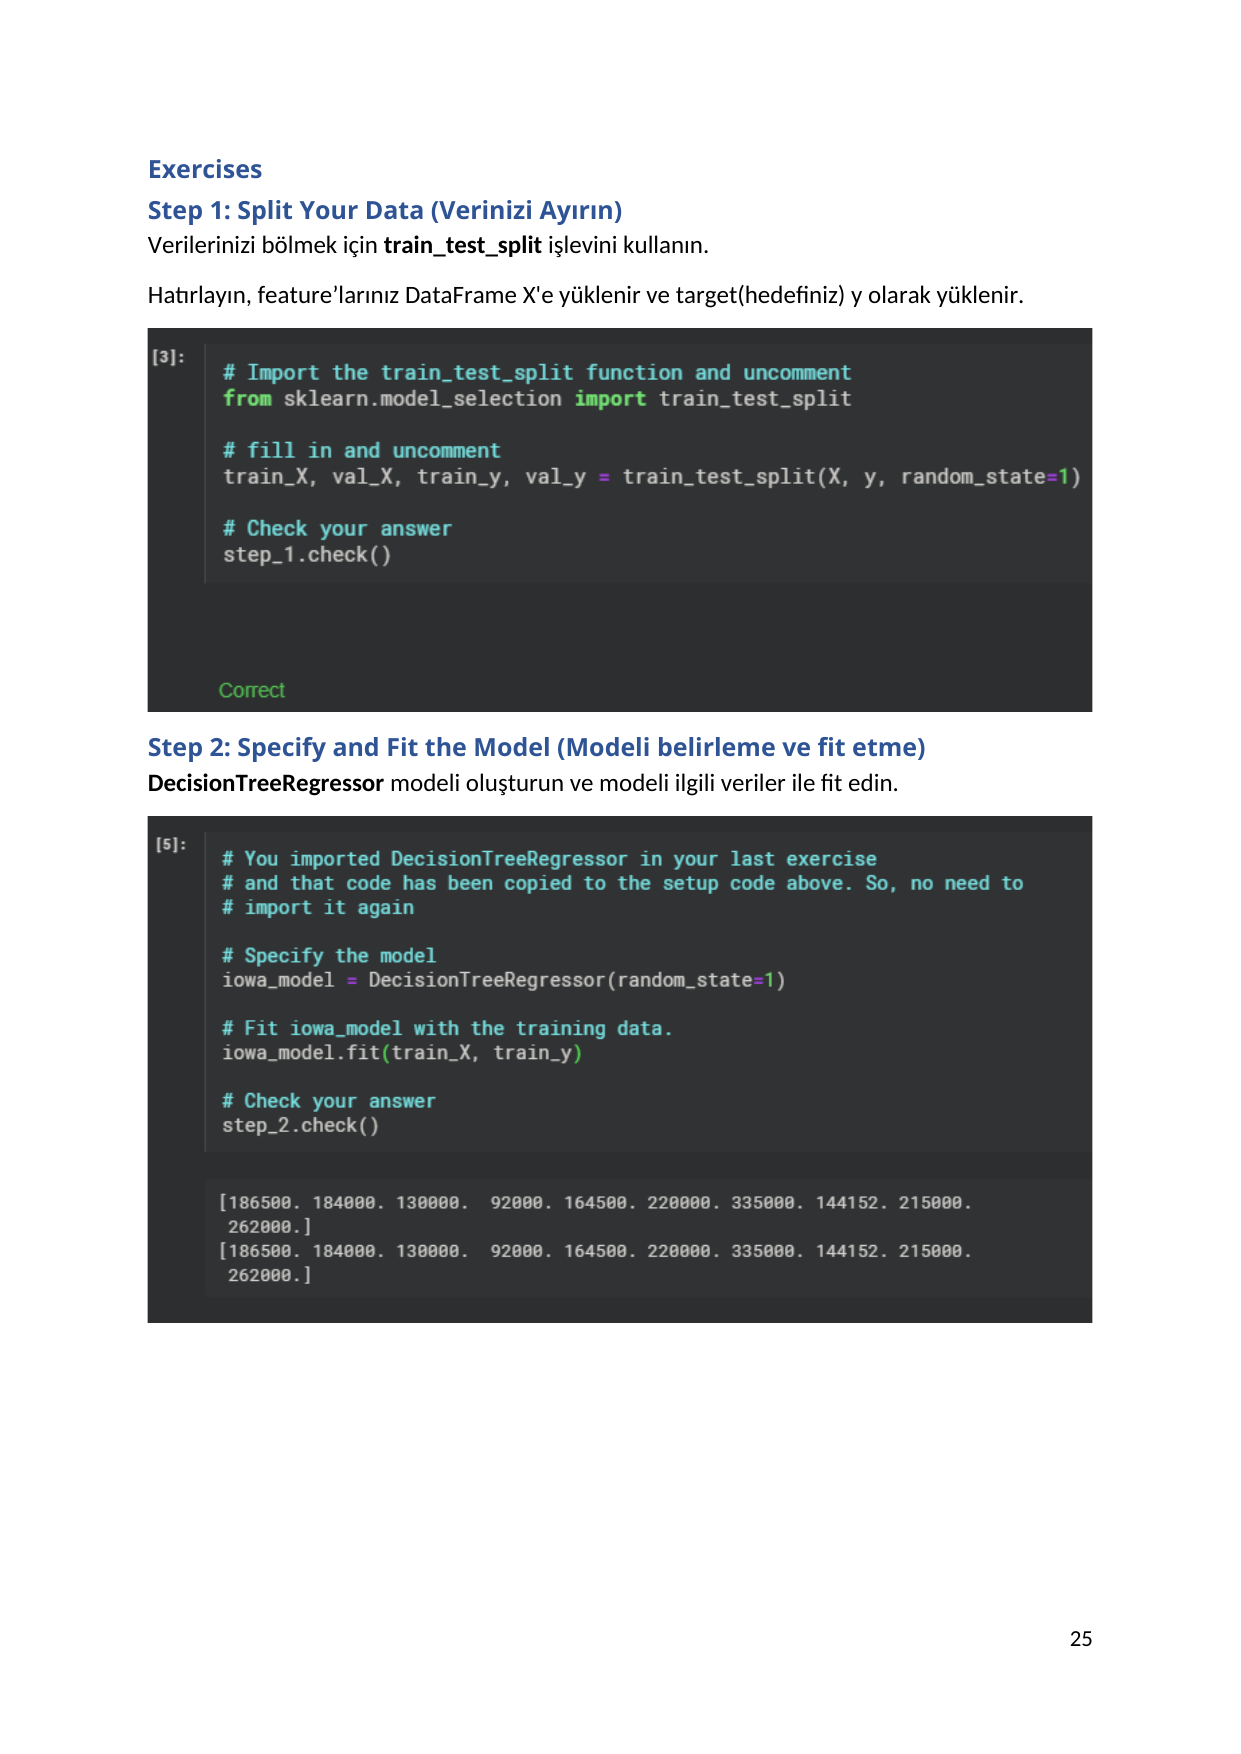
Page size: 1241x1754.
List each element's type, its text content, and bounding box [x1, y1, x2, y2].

text Step 2: Specify and Fit the Model (Modeli belirleme ve fit etme) [148, 730, 1093, 764]
text Step 1: Split Your Data (Verinizi Ayırın) [148, 193, 1093, 227]
text DecisionTreeRegressor modeli oluşturun ve modeli ilgili veriler ile fit edin. [148, 767, 1093, 797]
text Exercises [148, 152, 1093, 186]
picture [147, 816, 1093, 1323]
text Hatırlayın, feature’larınız DataFrame X'e yüklenir ve target(hedefiniz) y olarak yüklenir. [148, 279, 1093, 309]
picture [147, 328, 1093, 712]
text Verilerinizi bölmek için train_test_split işlevini kullanın. [148, 229, 1093, 260]
